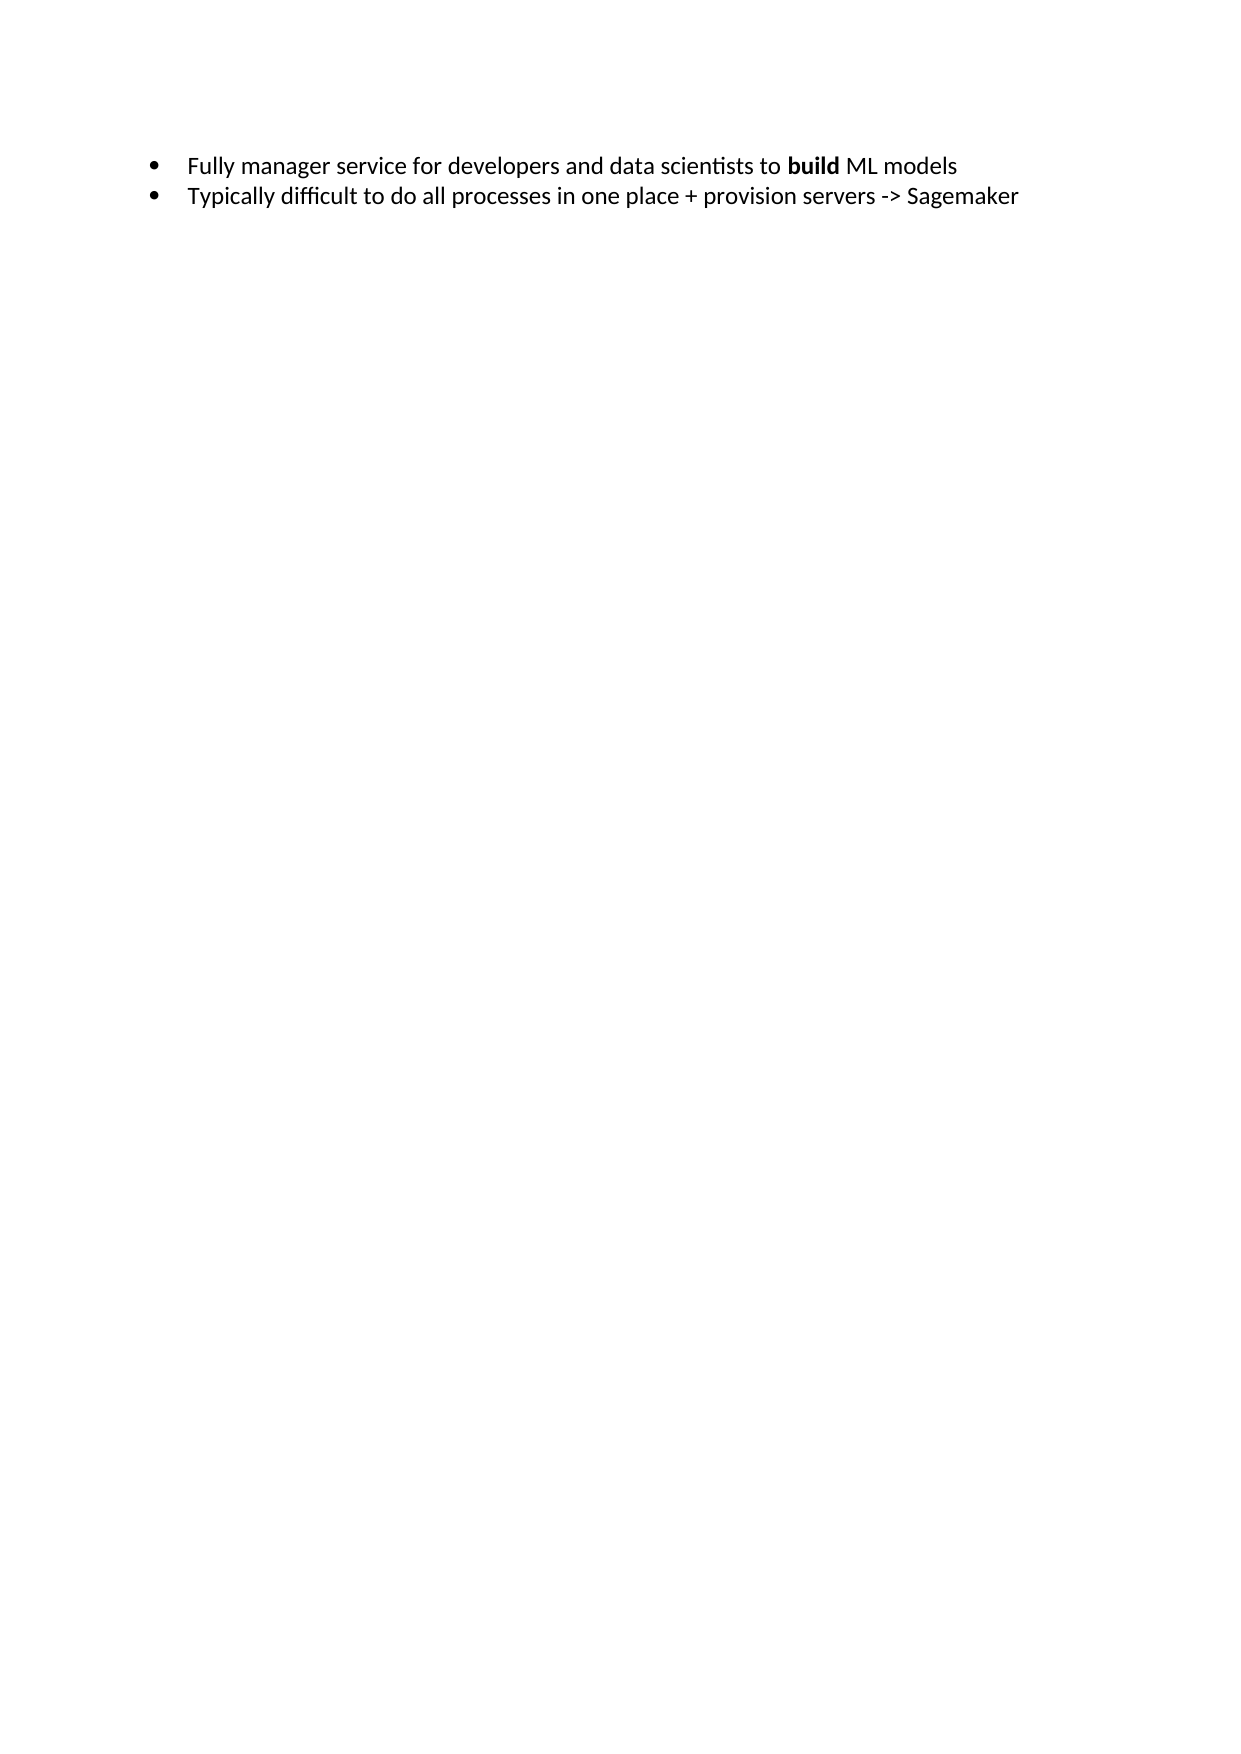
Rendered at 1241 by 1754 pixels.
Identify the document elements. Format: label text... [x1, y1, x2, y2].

list Typically difficult to do all processes in one place + provision servers -> Sagemaker [150, 181, 1090, 211]
list Fully manager service for developers and data scientists to build ML models [150, 150, 1090, 181]
